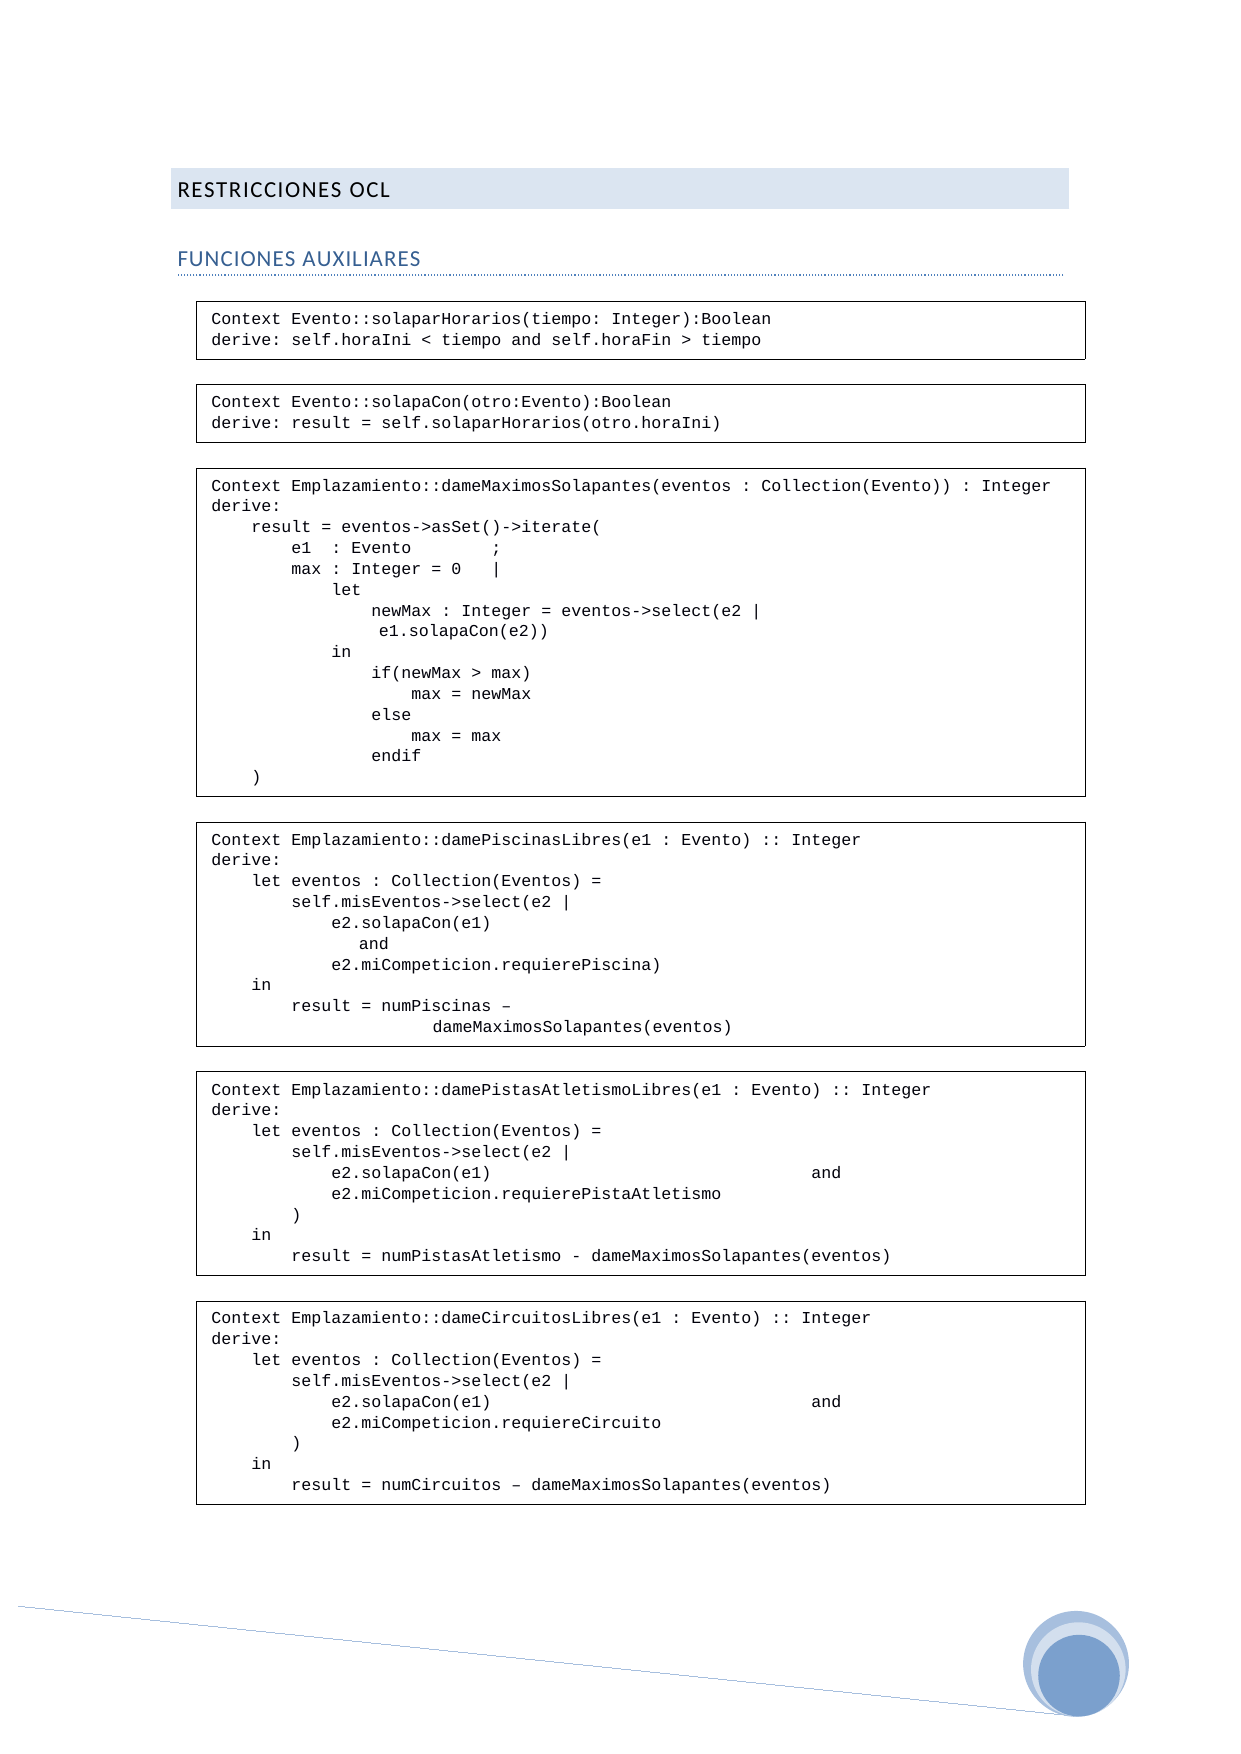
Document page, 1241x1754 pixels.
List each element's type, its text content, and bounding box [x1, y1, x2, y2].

subtitle Funciones auxiliares [177, 244, 1063, 276]
subtitle Restricciones ocl [177, 175, 1063, 203]
